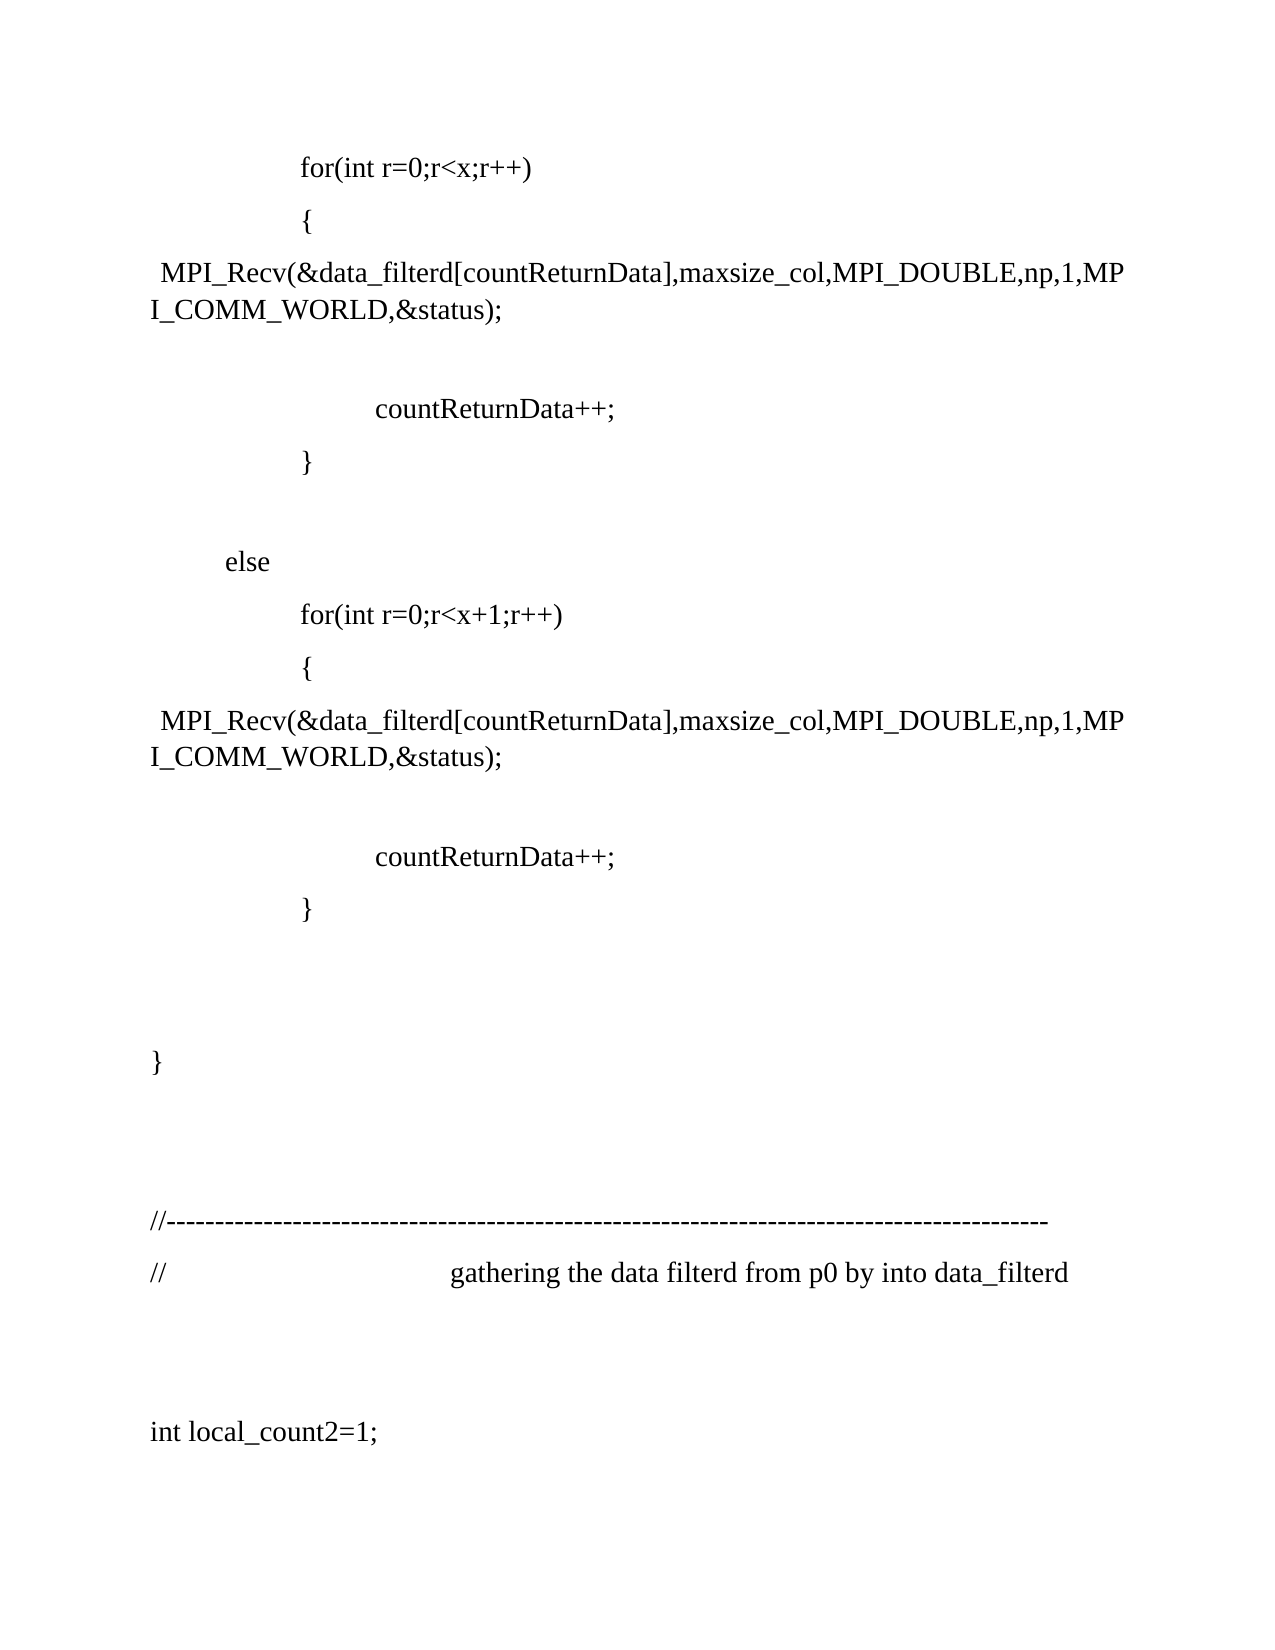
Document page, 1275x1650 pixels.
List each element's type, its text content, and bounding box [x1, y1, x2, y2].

text MPI_Recv(&data_filterd[countReturnData],maxsize_col,MPI_DOUBLE,np,1,MPI_COMM_WORLD,&status); [150, 703, 1125, 772]
text } [150, 891, 1125, 925]
text //------------------------------------------------------------------------------------------- [150, 1203, 1125, 1236]
text } [150, 444, 1125, 478]
text // gathering the data filterd from p0 by into data_filterd [150, 1256, 1125, 1289]
text { [150, 650, 1125, 683]
text } [150, 1044, 1125, 1078]
text for(int r=0;r<x+1;r++) [150, 597, 1125, 631]
text MPI_Recv(&data_filterd[countReturnData],maxsize_col,MPI_DOUBLE,np,1,MPI_COMM_WORLD,&status); [150, 256, 1125, 325]
text for(int r=0;r<x;r++) [150, 150, 1125, 183]
text countReturnData++; [150, 391, 1125, 425]
text else [150, 544, 1125, 578]
text { [150, 203, 1125, 236]
text countReturnData++; [150, 839, 1125, 872]
text int local_count2=1; [150, 1414, 1125, 1448]
